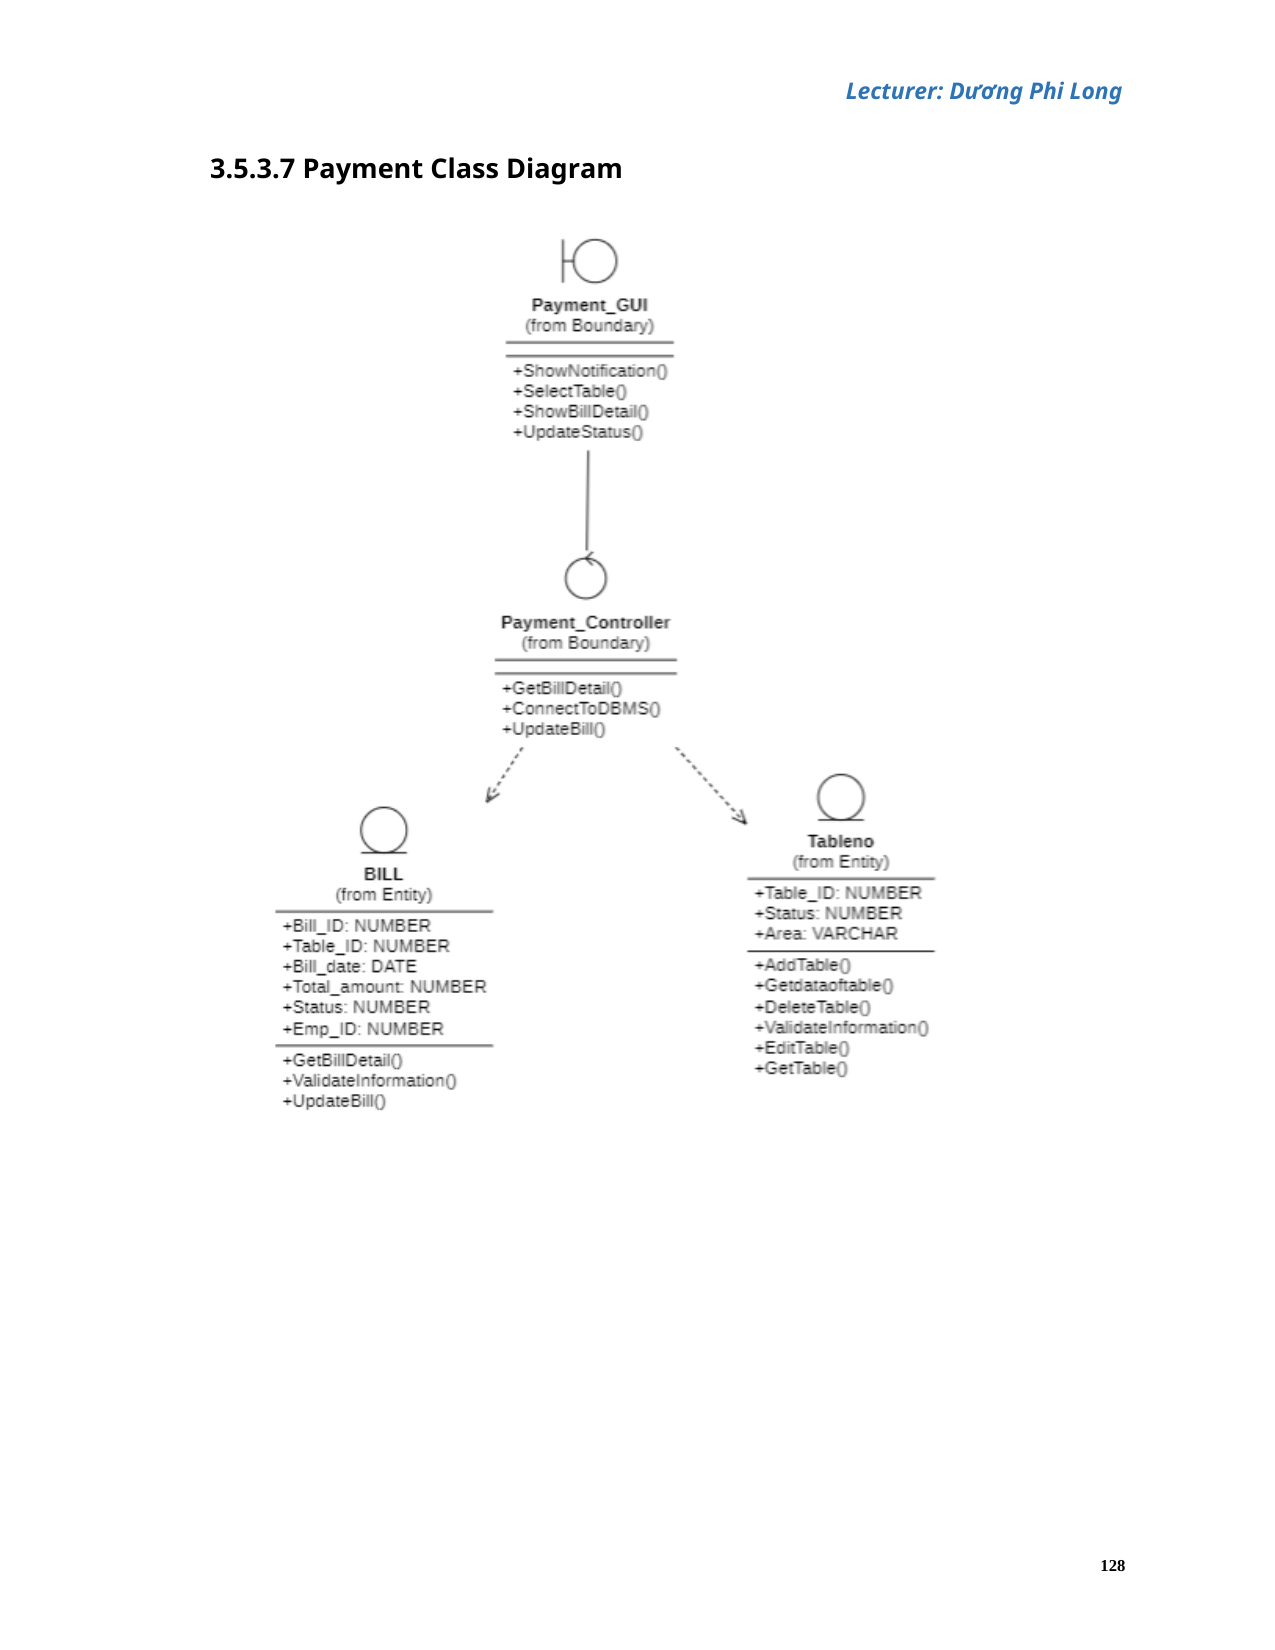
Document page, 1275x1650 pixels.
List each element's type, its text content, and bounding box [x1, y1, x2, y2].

picture [213, 205, 1062, 1154]
subtitle Payment Class Diagram [86, 150, 1125, 187]
